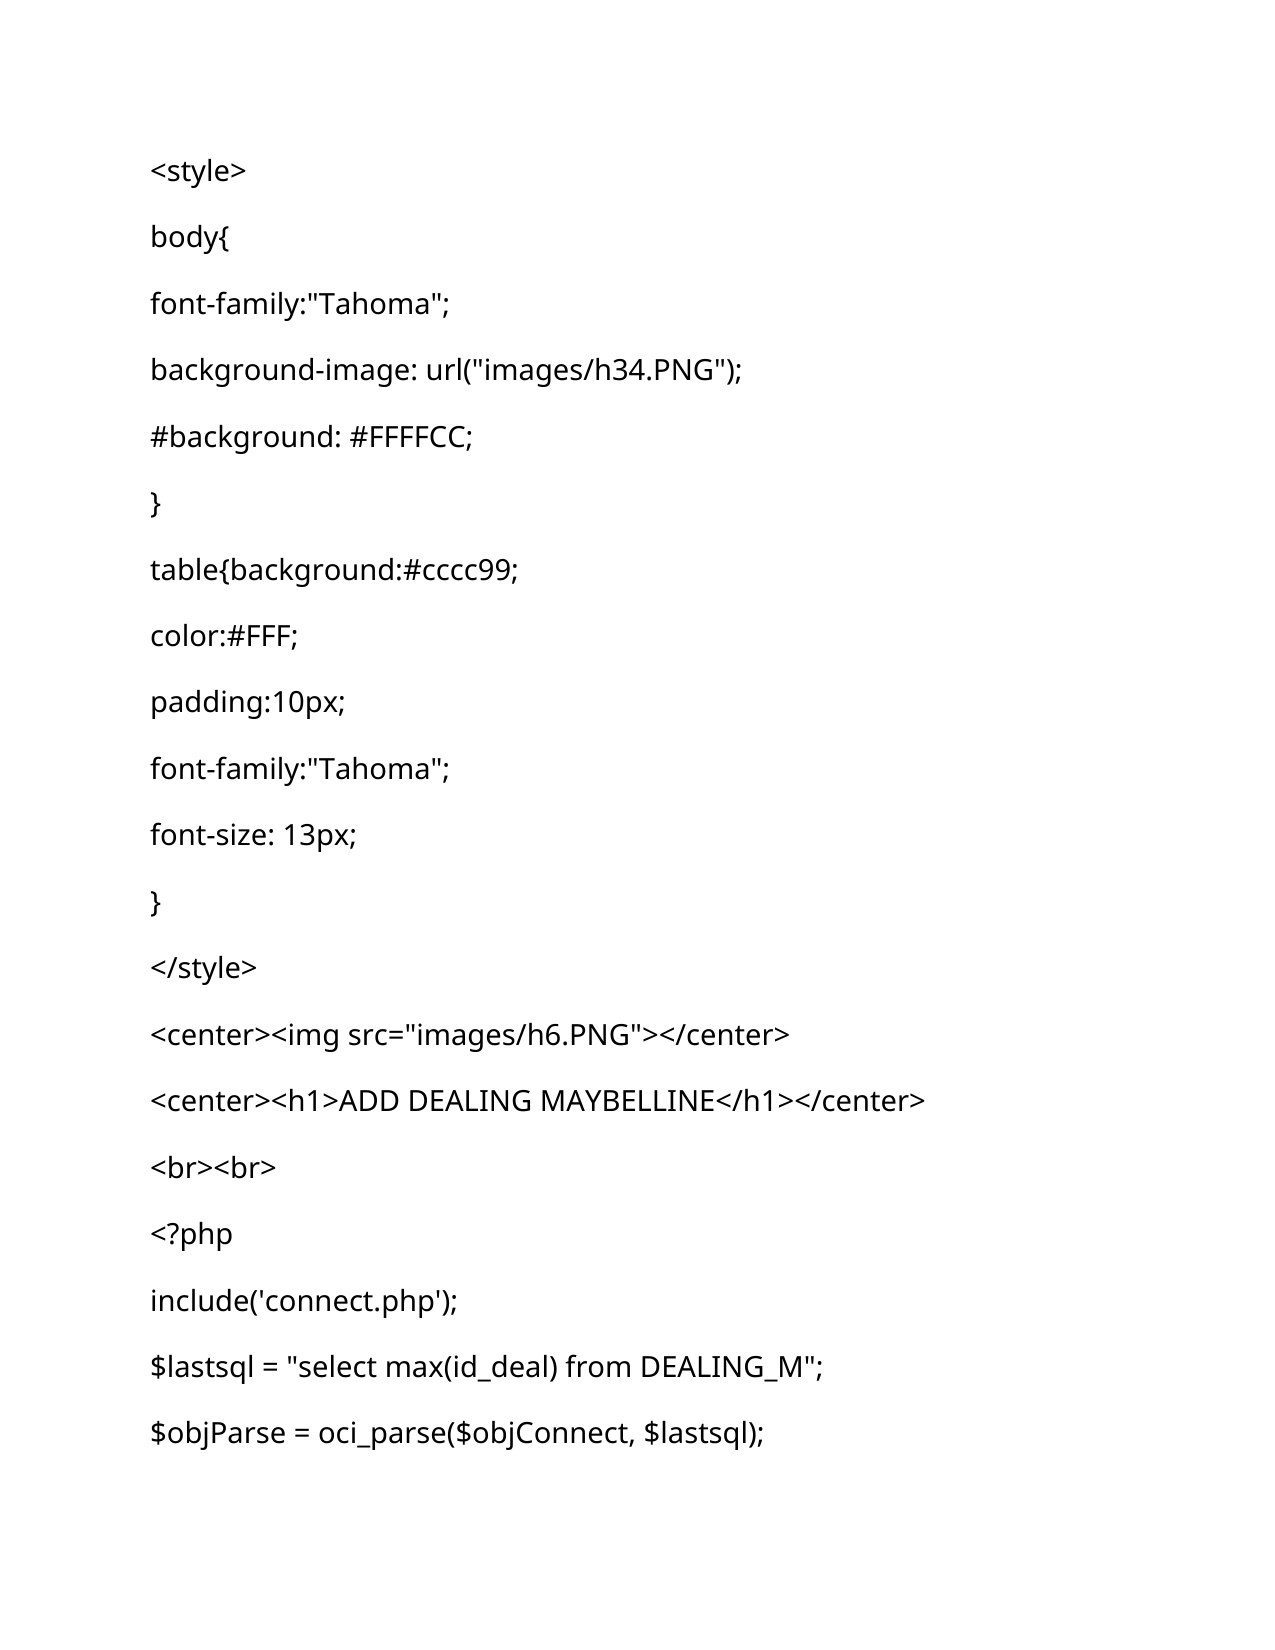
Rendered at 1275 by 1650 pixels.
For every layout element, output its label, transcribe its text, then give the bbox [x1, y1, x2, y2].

text background-image: url("images/h34.PNG"); [150, 349, 1125, 389]
text font-size: 13px; [150, 814, 1125, 854]
text </style> [150, 947, 1125, 987]
text <?php [150, 1213, 1125, 1253]
text <style> [150, 150, 1125, 190]
text font-family:"Tahoma"; [150, 748, 1125, 788]
text <center><img src="images/h6.PNG"></center> [150, 1014, 1125, 1054]
text } [150, 482, 1125, 522]
text } [150, 881, 1125, 921]
text $objParse = oci_parse($objConnect, $lastsql); [150, 1413, 1125, 1452]
text <center><h1>ADD DEALING MAYBELLINE</h1></center> [150, 1080, 1125, 1120]
text color:#FFF; [150, 615, 1125, 655]
text <br><br> [150, 1147, 1125, 1187]
text include('connect.php'); [150, 1280, 1125, 1319]
text $lastsql = "select max(id_deal) from DEALING_M"; [150, 1346, 1125, 1386]
text font-family:"Tahoma"; [150, 283, 1125, 323]
text table{background:#cccc99; [150, 549, 1125, 588]
text #background: #FFFFCC; [150, 416, 1125, 456]
text padding:10px; [150, 682, 1125, 721]
text body{ [150, 216, 1125, 256]
